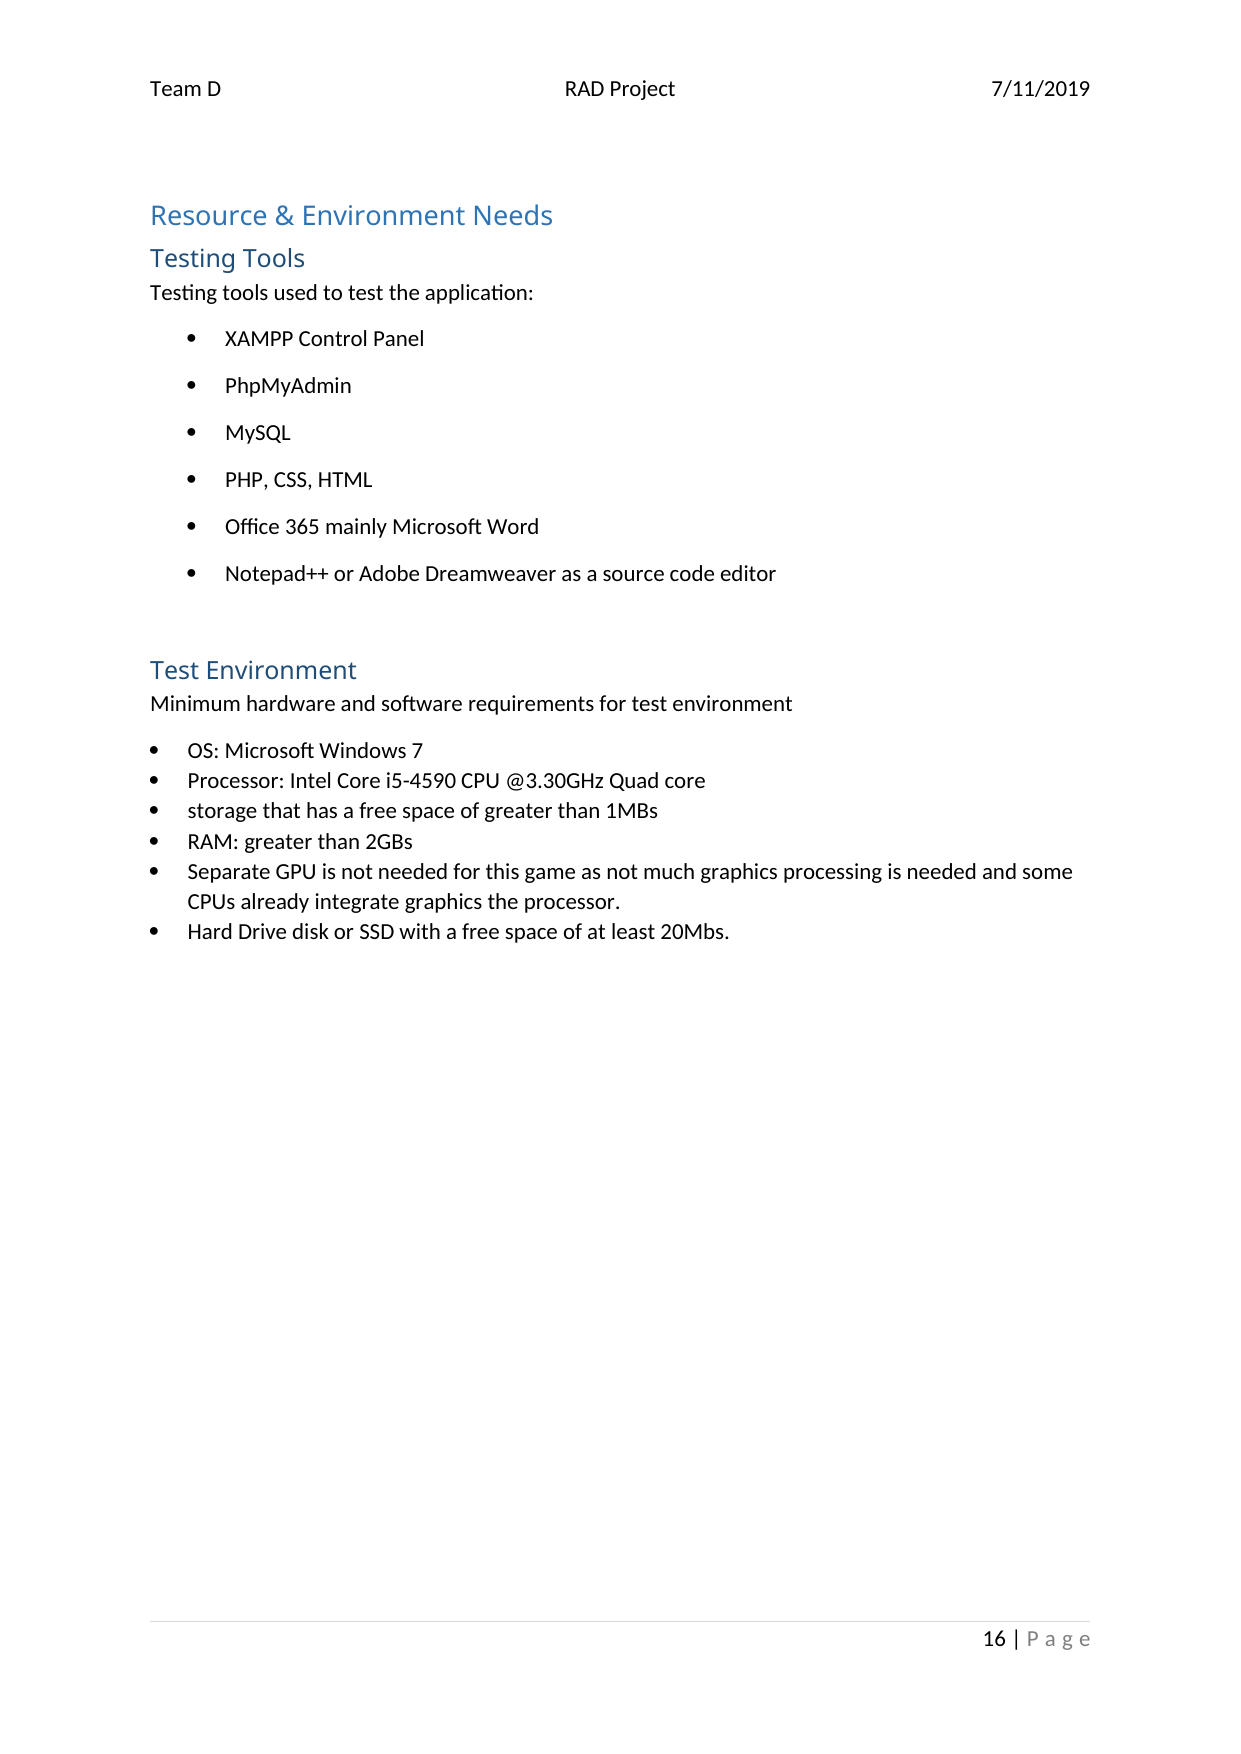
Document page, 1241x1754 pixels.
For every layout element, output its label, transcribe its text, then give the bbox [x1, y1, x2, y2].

list OS: Microsoft Windows 7 [150, 736, 1090, 764]
list MySQL [187, 418, 1090, 446]
list PHP, CSS, HTML [187, 465, 1090, 493]
subtitle Testing Tools [150, 241, 1090, 275]
list Notepad++ or Adobe Dreamweaver as a source code editor [187, 559, 1090, 587]
text Minimum hardware and software requirements for test environment [150, 689, 1090, 717]
subtitle Test Environment [150, 653, 1090, 687]
list PhpMyAdmin [187, 371, 1090, 399]
list RAM: greater than 2GBs [150, 827, 1090, 855]
list Processor: Intel Core i5-4590 CPU @3.30GHz Quad core [150, 766, 1090, 794]
list Office 365 mainly Microsoft Word [187, 512, 1090, 540]
text Testing tools used to test the application: [150, 278, 1090, 306]
list Hard Drive disk or SSD with a free space of at least 20Mbs. [150, 917, 1090, 946]
list XAMPP Control Panel [187, 324, 1090, 352]
list storage that has a free space of greater than 1MBs [150, 797, 1090, 825]
list Separate GPU is not needed for this game as not much graphics processing is needed and some CPUs already integrate graphics the processor. [150, 857, 1090, 915]
subtitle Resource & Environment Needs [150, 197, 1090, 234]
